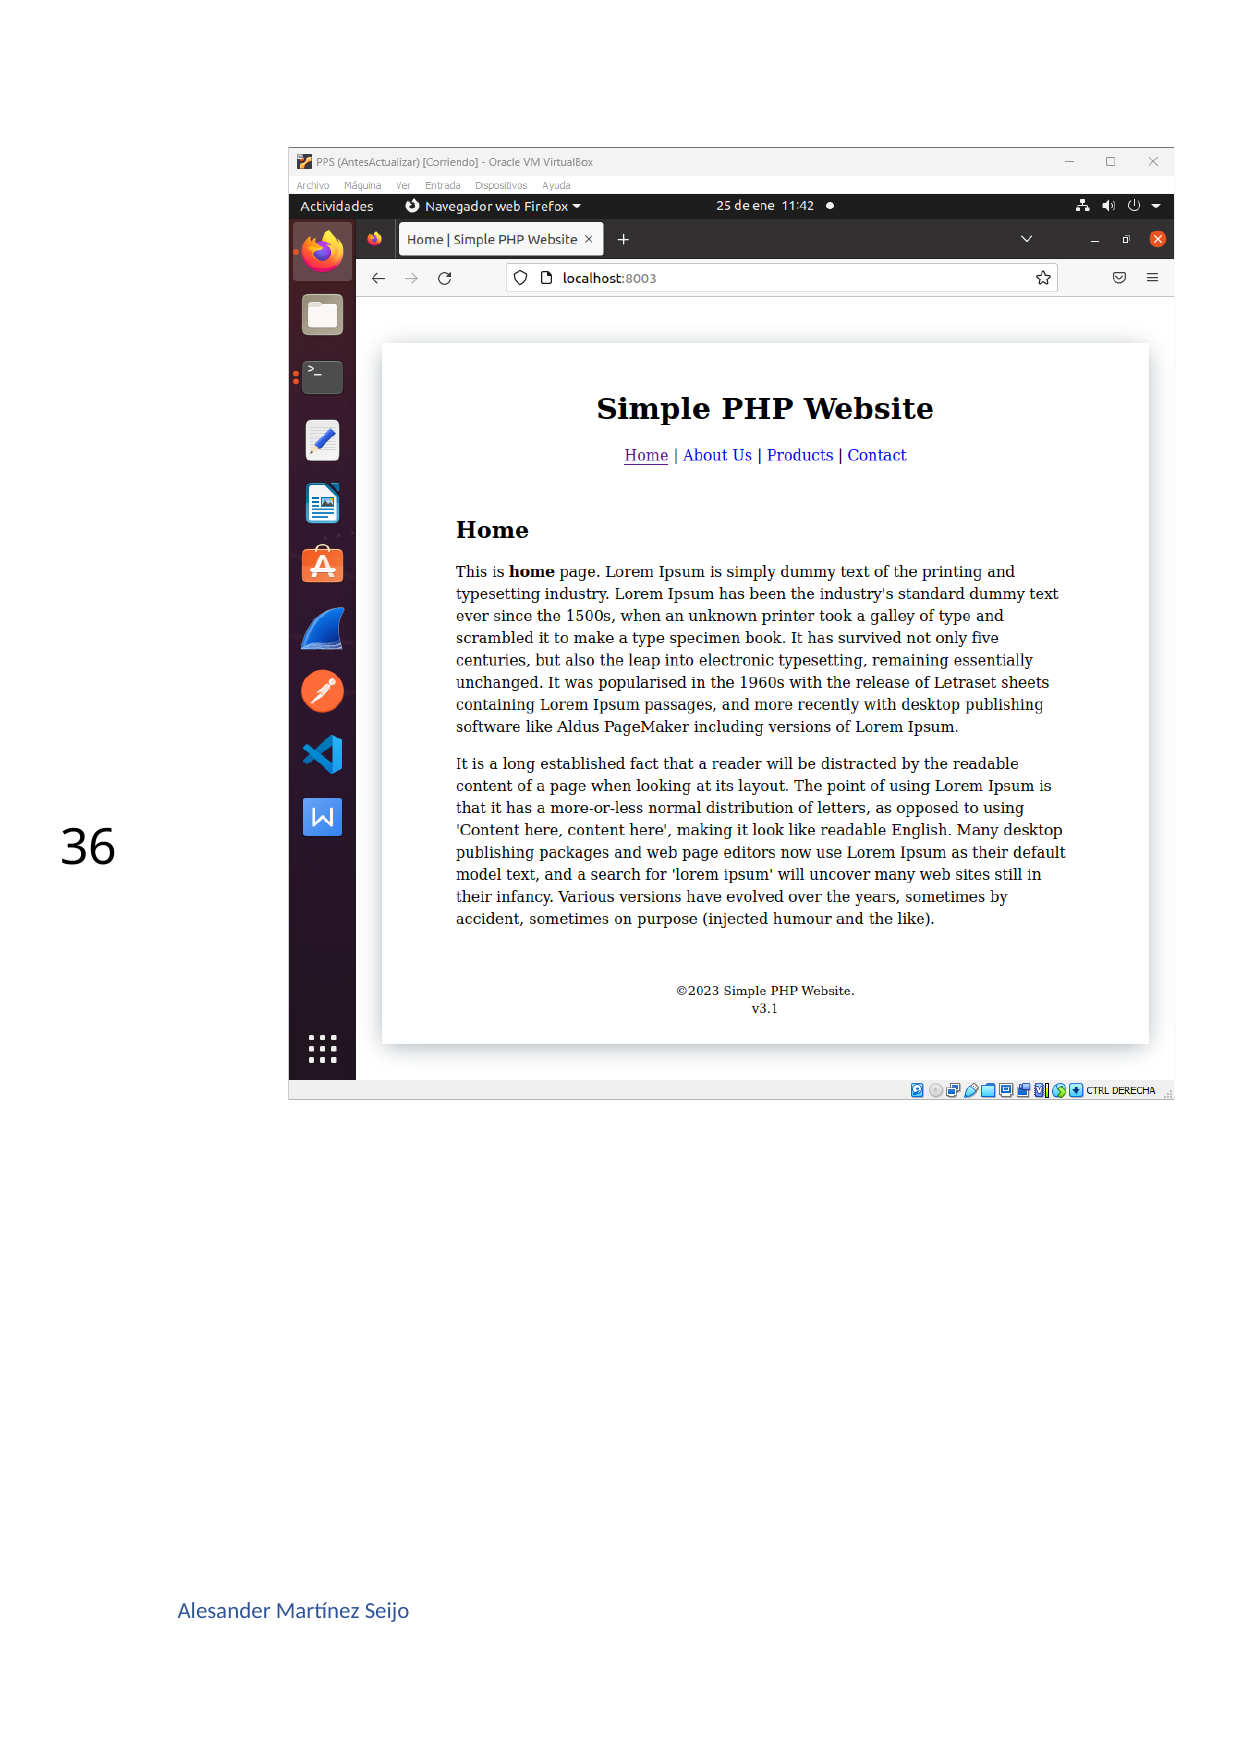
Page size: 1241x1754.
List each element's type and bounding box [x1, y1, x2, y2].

picture [288, 147, 1175, 1100]
